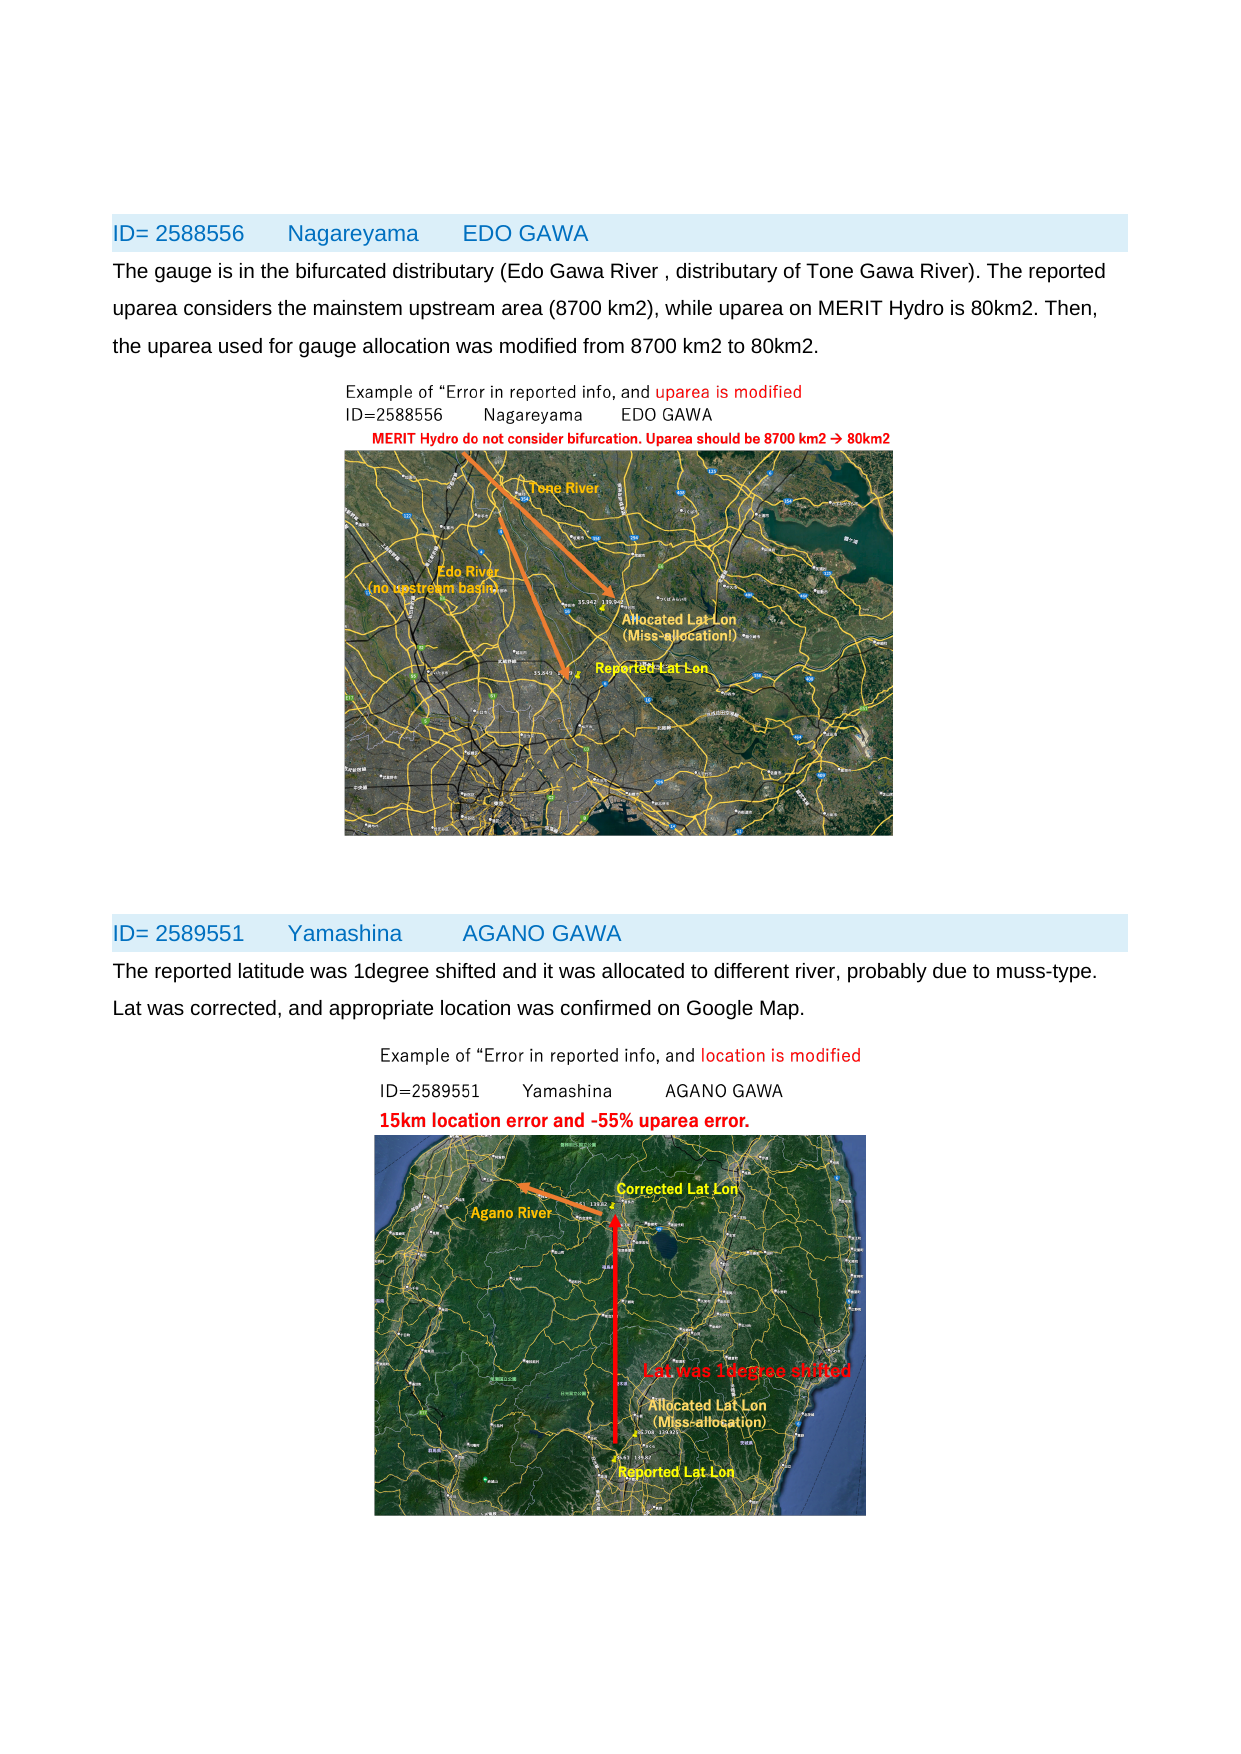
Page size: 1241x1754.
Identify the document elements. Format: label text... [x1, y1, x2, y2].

text The gauge is in the bifurcated distributary (Edo Gawa River , distributary of Tone Gawa River). The reported uparea considers the mainstem upstream area (8700 km2), while uparea on MERIT Hydro is 80km2. Then, the uparea used for gauge allocation was modified from 8700 km2 to 80km2. [112, 252, 1128, 364]
picture [368, 1039, 873, 1516]
subtitle ID= 2588556 Nagareyama EDO GAWA [112, 214, 1128, 252]
text The reported latitude was 1degree shifted and it was allocated to different river, probably due to muss-type. Lat was corrected, and appropriate location was confirmed on Google Map. [112, 952, 1128, 1027]
subtitle ID= 2589551 Yamashina AGANO GAWA [112, 914, 1128, 952]
picture [334, 377, 906, 836]
